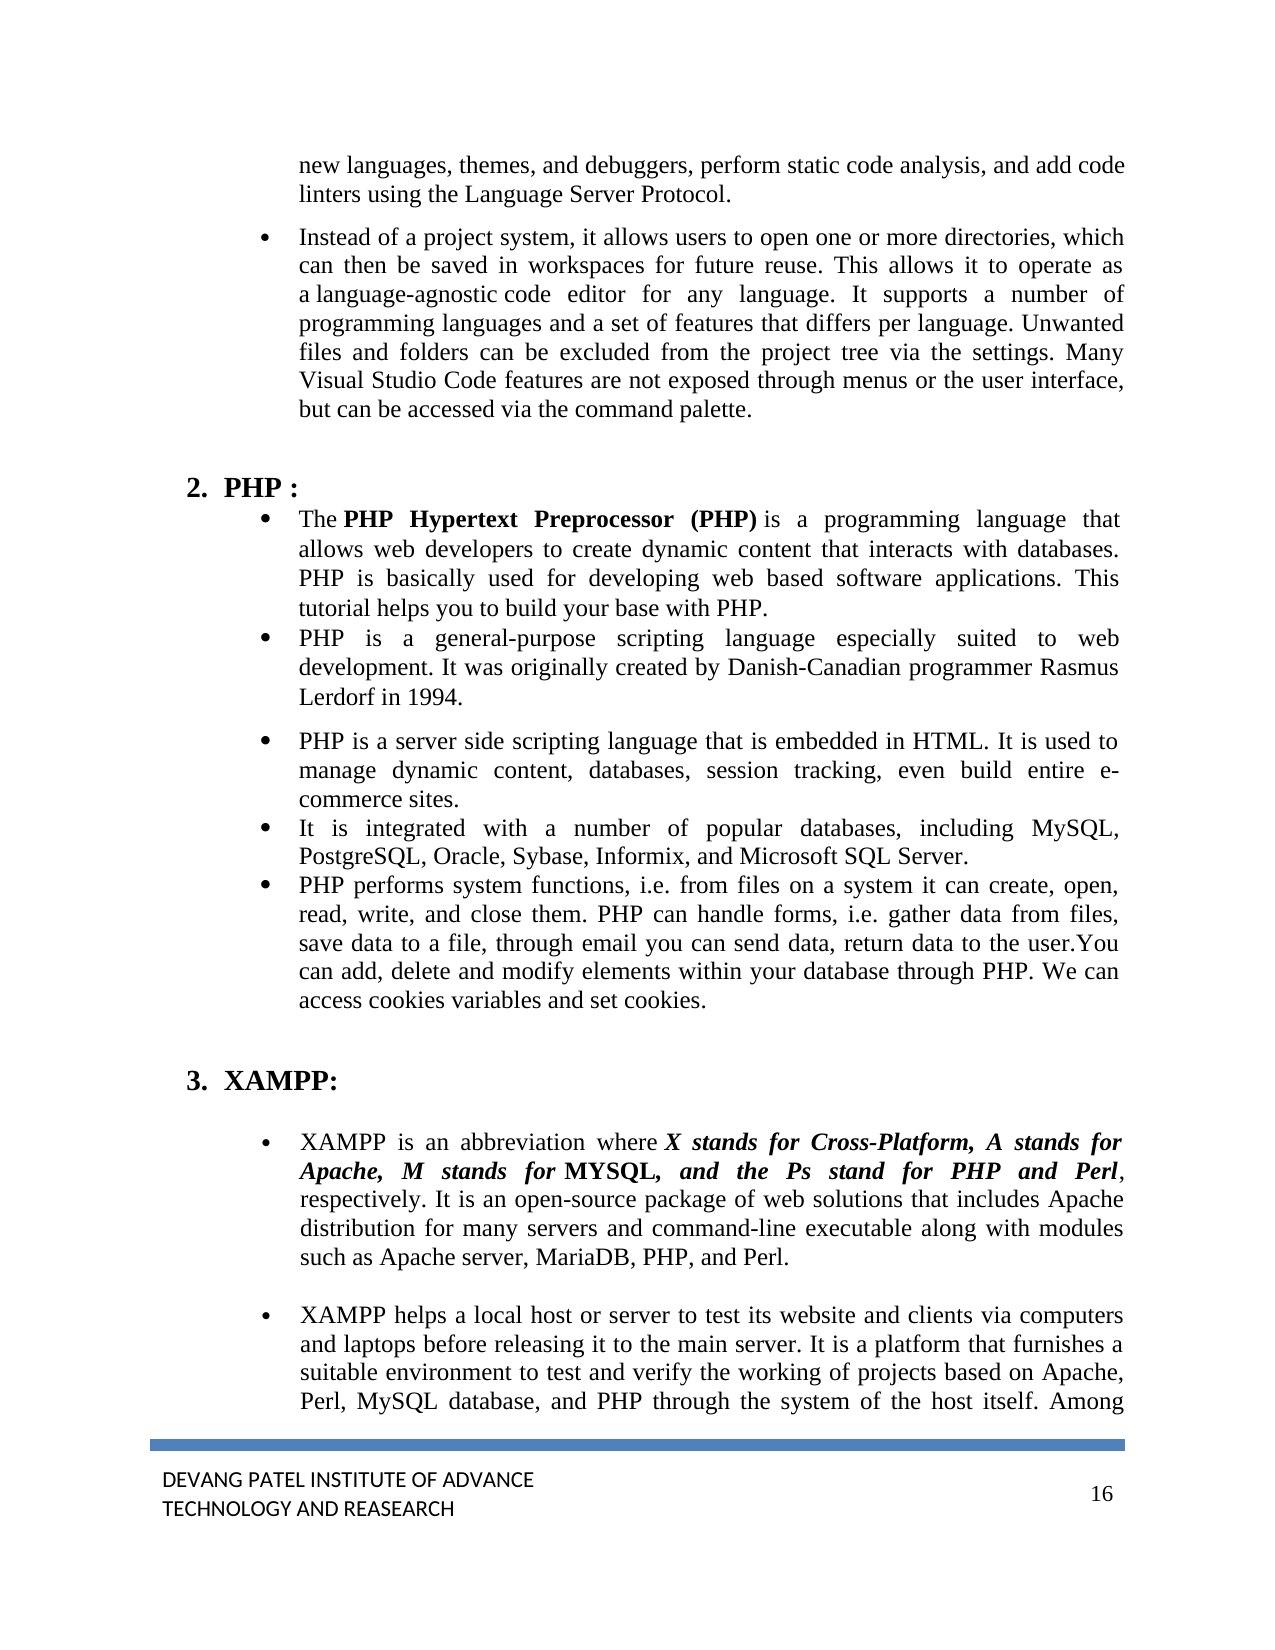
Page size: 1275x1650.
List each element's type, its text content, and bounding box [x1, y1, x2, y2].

list XAMPP: [186, 1063, 1125, 1097]
list The PHP Hypertext Preprocessor (PHP) is a programming language that allows web developers to create dynamic content that interacts with databases. PHP is basically used for developing web based software applications. This tutorial helps you to build your base with PHP. [261, 504, 1120, 622]
list PHP is a server side scripting language that is embedded in HTML. It is used to manage dynamic content, databases, session tracking, even build entire e-commerce sites. [261, 726, 1120, 813]
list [261, 150, 1125, 208]
list It is integrated with a number of popular databases, including MySQL, PostgreSQL, Oracle, Sybase, Informix, and Microsoft SQL Server. [261, 813, 1120, 870]
list PHP : [186, 470, 1125, 503]
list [262, 1300, 1125, 1415]
list PHP is a general-purpose scripting language especially suited to web development. It was originally created by Danish-Canadian programmer Rasmus Lerdorf in 1994. [261, 623, 1120, 711]
list XAMPP is an abbreviation where X stands for Cross-Platform, A stands for Apache, M stands for MYSQL, and the Ps stand for PHP and Perl, respectively. It is an open-source package of web solutions that includes Apache distribution for many servers and command-line executable along with modules such as Apache server, MariaDB, PHP, and Perl. [262, 1127, 1125, 1271]
list Instead of a project system, it allows users to open one or more directories, which can then be saved in workspaces for future reuse. This allows it to operate as a language-agnostic code editor for any language. It supports a number of programming languages and a set of features that differs per language. Unwanted files and folders can be excluded from the project tree via the settings. Many Visual Studio Code features are not exposed through menus or the user interface, but can be accessed via the command palette. [261, 222, 1125, 423]
list PHP performs system functions, i.e. from files on a system it can create, open, read, write, and close them. PHP can handle forms, i.e. gather data from files, save data to a file, through email you can send data, return data to the user.You can add, delete and modify elements within your database through PHP. We can access cookies variables and set cookies. [261, 870, 1120, 1014]
